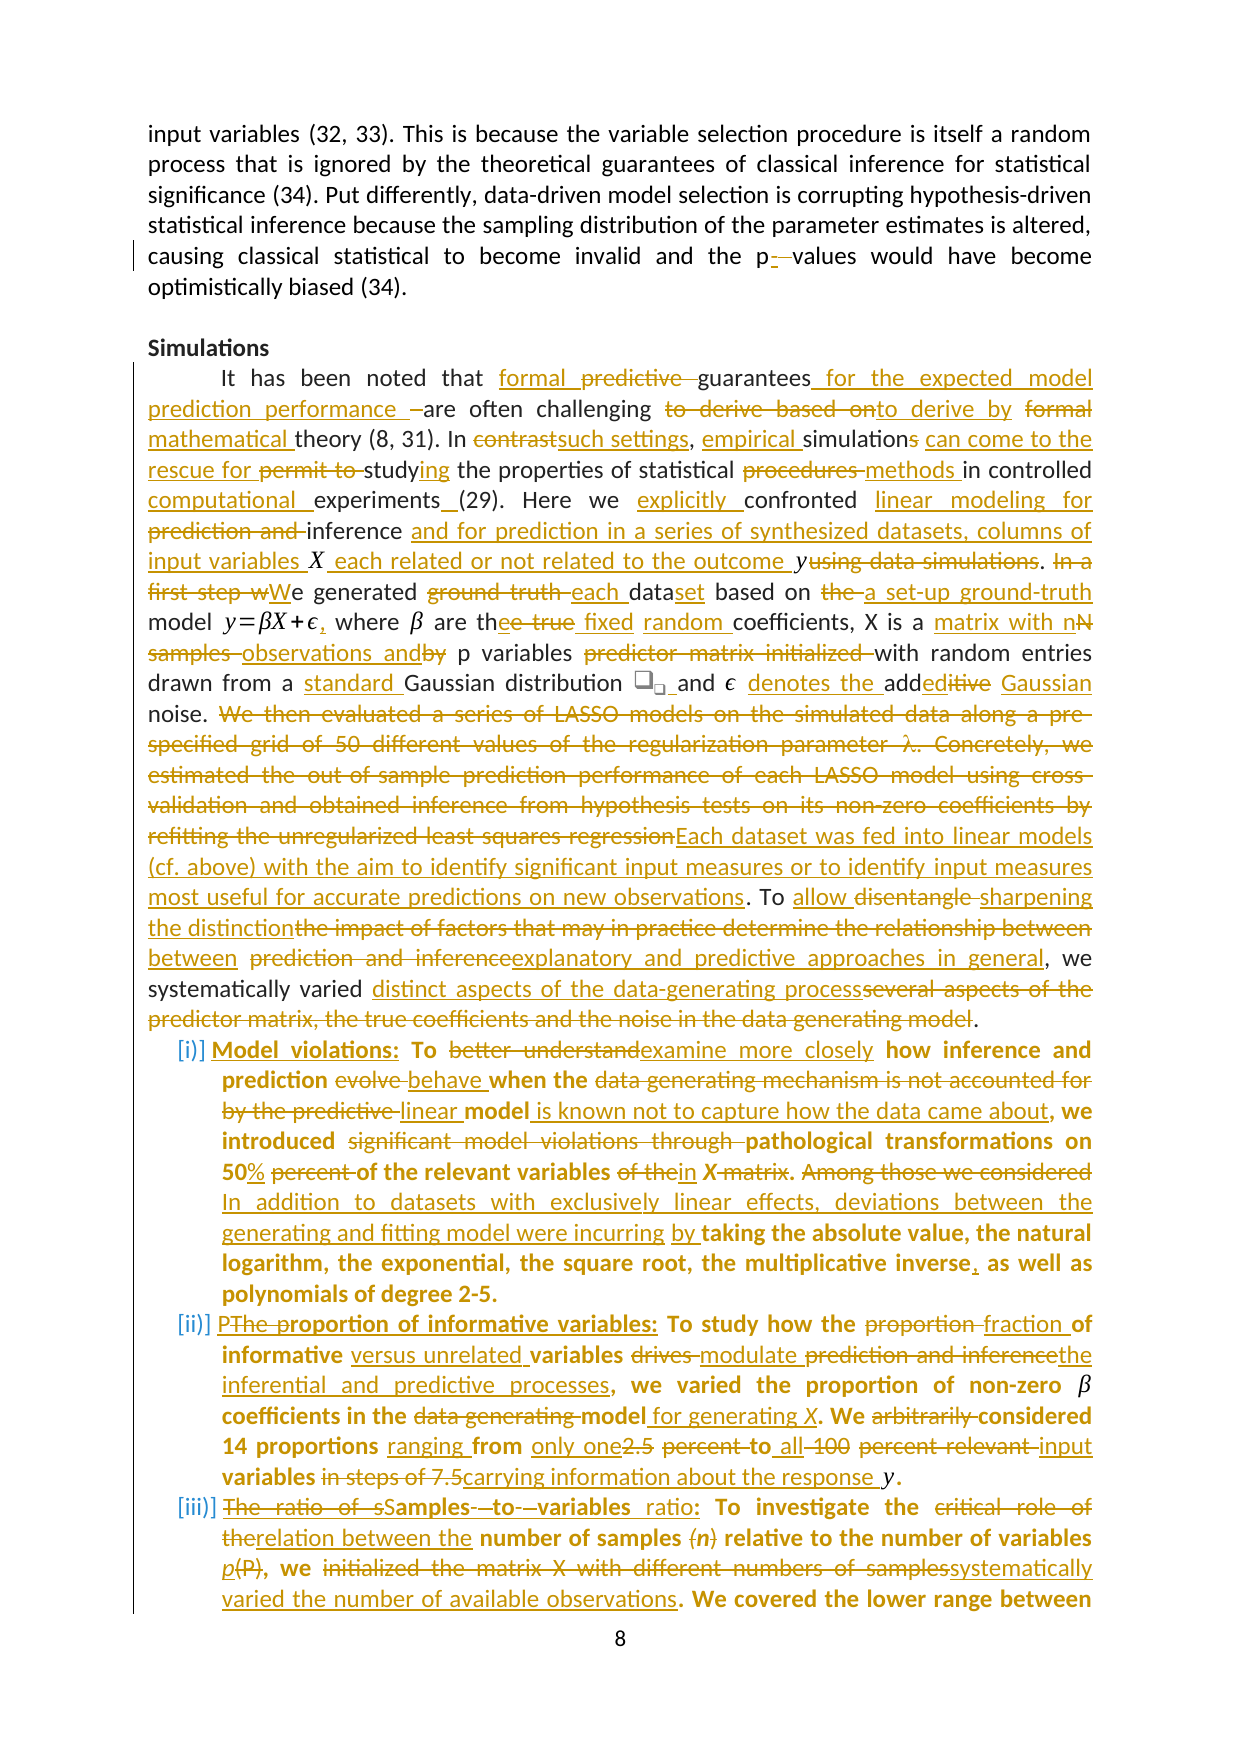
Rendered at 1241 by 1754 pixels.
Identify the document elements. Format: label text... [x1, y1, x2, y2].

list Model violations: To how inference and prediction when the model, we introduced pathological transformations on 50 of the relevant variables X. taking the absolute value, the natural logarithm, the exponential, the square root, the multiplicative inverse as well as polynomials of degree 2-5. [177, 1034, 1092, 1308]
text It has been noted that guaranteesare often challenging theory (8, 31). In , simulation study the properties of statistical in controlled experiments(29). Here we confronted inference . e generated data based on model where are th coefficients, X is a p variables with random entries drawn from a Gaussian distribution and add noise. . To , we systematically varied . [148, 362, 1092, 745]
text It has been noted that guaranteesare often challenging theory (8, 31). In , simulation study the properties of statistical in controlled experiments(29). Here we confronted inference . e generated data based on model where are th coefficients, X is a p variables with random entries drawn from a Gaussian distribution and add noise. . To , we systematically varied . [148, 808, 1092, 877]
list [177, 1492, 1092, 1614]
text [148, 118, 1092, 301]
text It has been noted that guaranteesare often challenging theory (8, 31). In , simulation study the properties of statistical in controlled experiments(29). Here we confronted inference . e generated data based on model where are th coefficients, X is a p variables with random entries drawn from a Gaussian distribution and add noise. . To , we systematically varied . [148, 878, 1092, 1034]
list roportion of informative variables: To study how the of informative variables , we varied the proportion of non-zero coefficients in the model. We considered 14 proportions from to variables . [177, 1308, 1092, 1492]
text It has been noted that guaranteesare often challenging theory (8, 31). In , simulation study the properties of statistical in controlled experiments(29). Here we confronted inference . e generated data based on model where are th coefficients, X is a p variables with random entries drawn from a Gaussian distribution and add noise. . To , we systematically varied . [148, 747, 1092, 775]
text It has been noted that guaranteesare often challenging theory (8, 31). In , simulation study the properties of statistical in controlled experiments(29). Here we confronted inference . e generated data based on model where are th coefficients, X is a p variables with random entries drawn from a Gaussian distribution and add noise. . To , we systematically varied . [148, 777, 1092, 806]
text Simulations [148, 332, 1092, 362]
